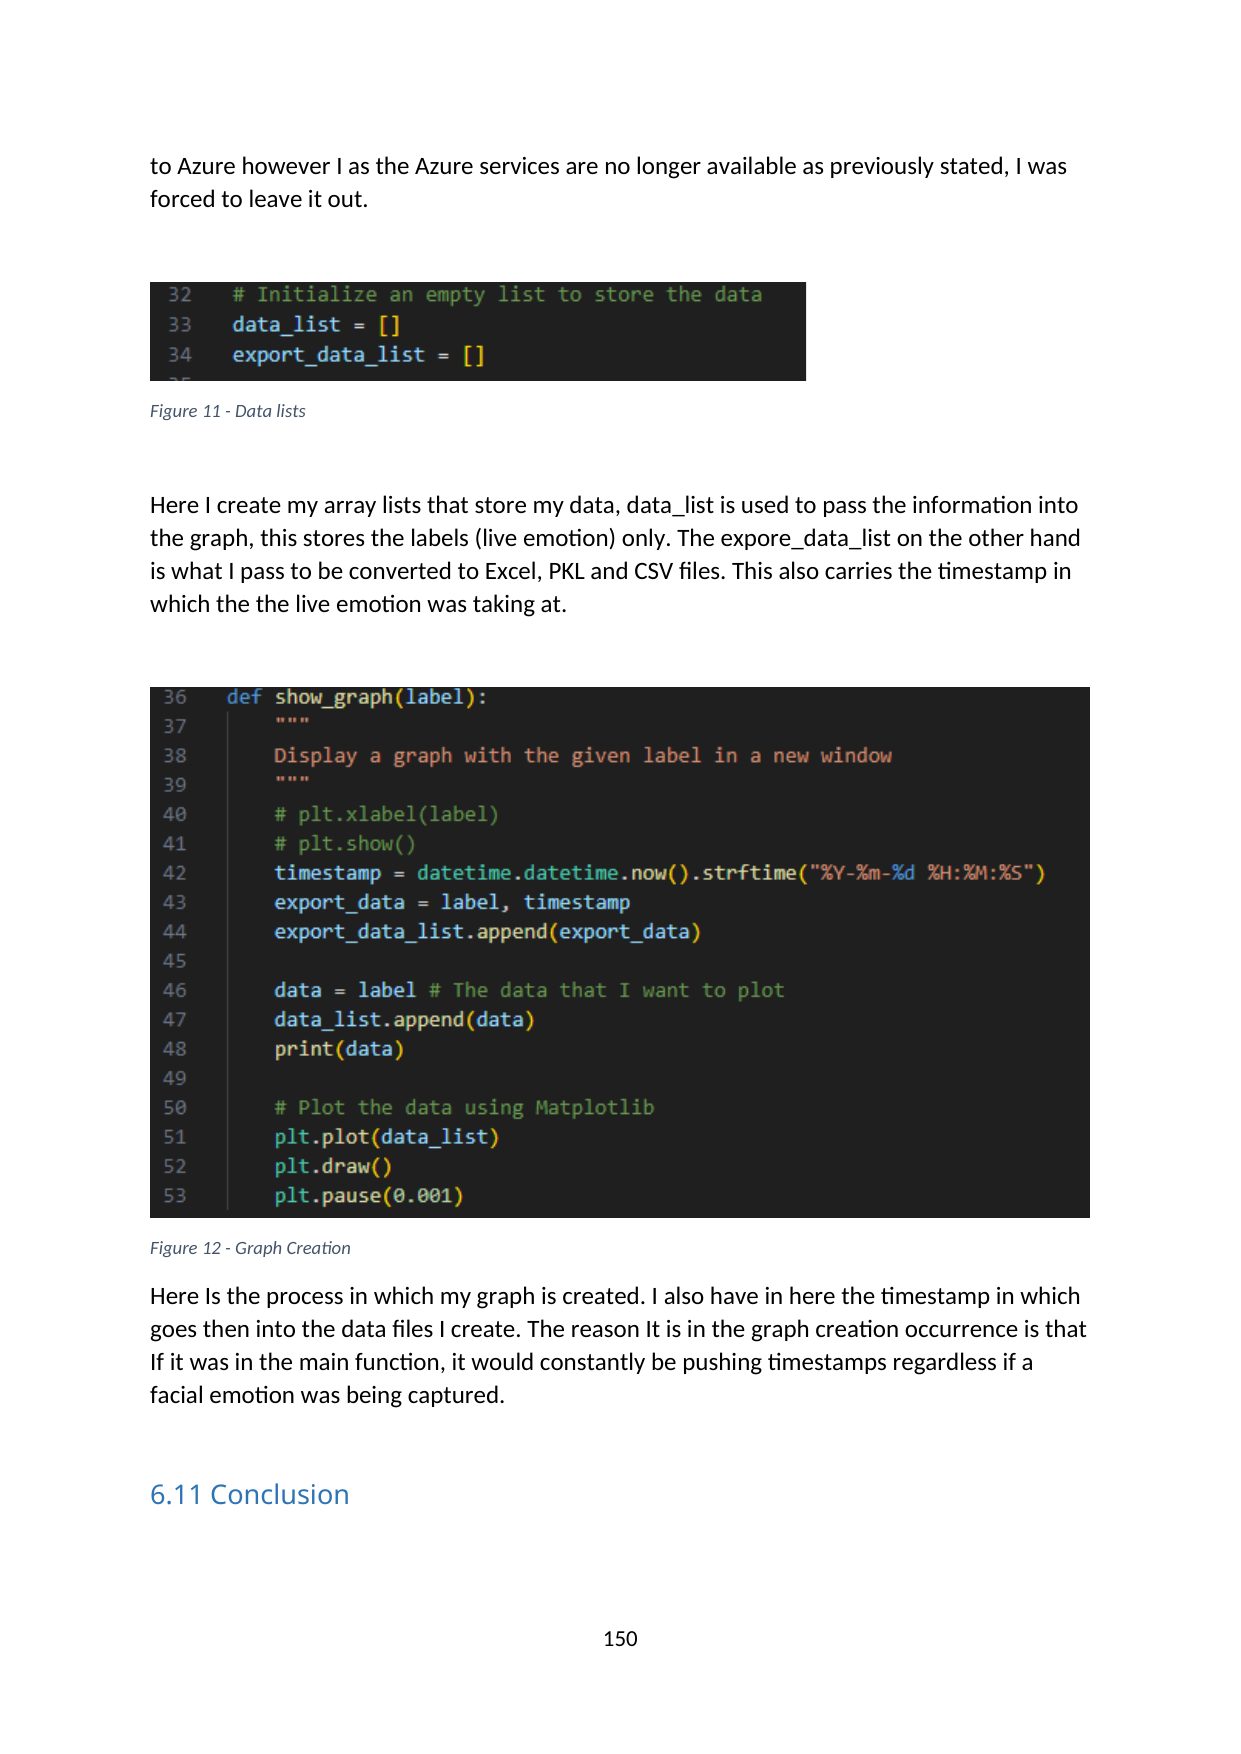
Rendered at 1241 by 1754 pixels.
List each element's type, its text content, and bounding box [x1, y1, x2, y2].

picture [150, 687, 1090, 1218]
picture [150, 282, 807, 381]
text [150, 150, 1090, 213]
text Here Is the process in which my graph is created. I also have in here the timestamp in which goes then into the data files I create. The reason It is in the graph creation occurrence is that If it was in the main function, it would constantly be pushing timestamps regardless if a facial emotion was being captured. [150, 1280, 1090, 1409]
text Figure 12 - Graph Creation [150, 1236, 1090, 1259]
text Here I create my array lists that store my data, data_list is used to pass the information into the graph, this stores the labels (live emotion) only. The expore_data_list on the other hand is what I pass to be converted to Excel, PKL and CSV files. This also carries the timestamp in which the the live emotion was taking at. [150, 489, 1090, 619]
text Figure 11 - Data lists [150, 399, 1090, 422]
subtitle Conclusion [150, 1475, 1090, 1512]
